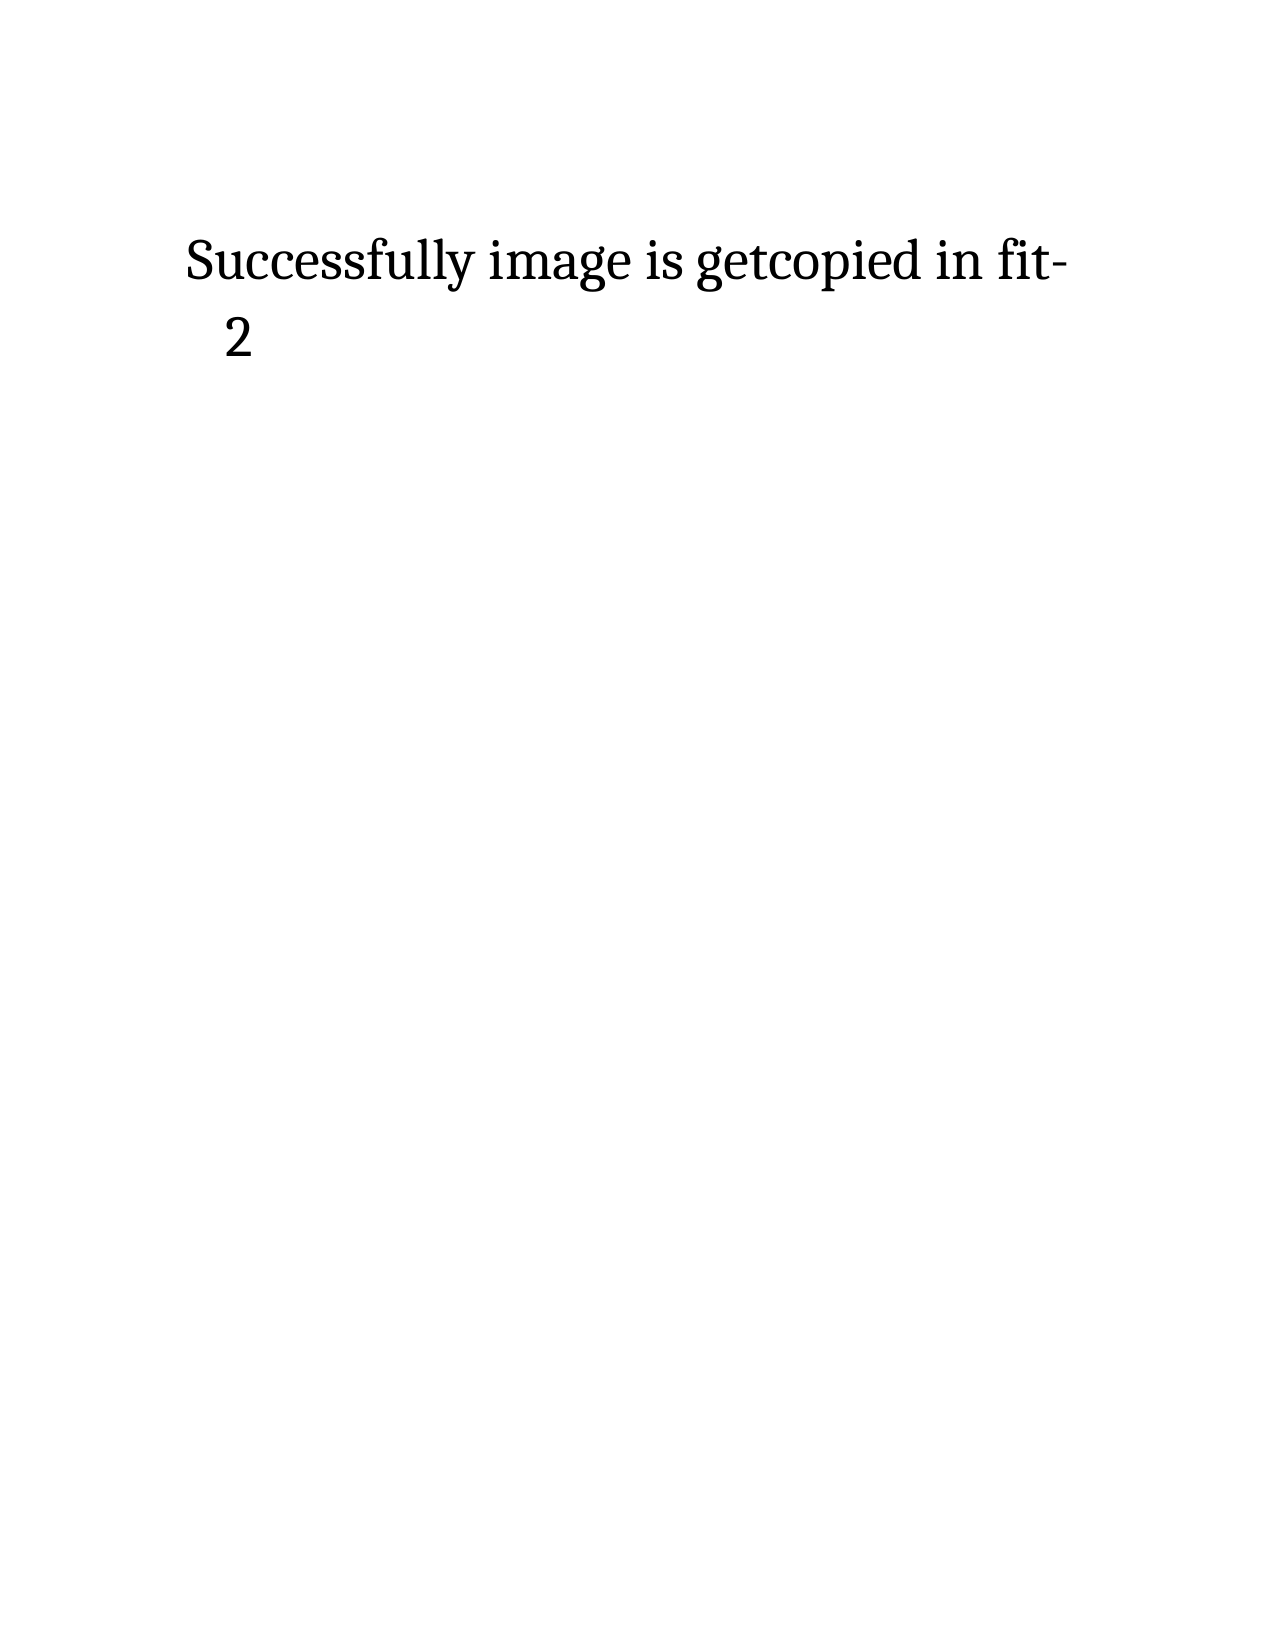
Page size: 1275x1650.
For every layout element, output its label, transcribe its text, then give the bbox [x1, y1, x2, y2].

list Successfully image is getcopied in fit-2 [187, 227, 1087, 371]
